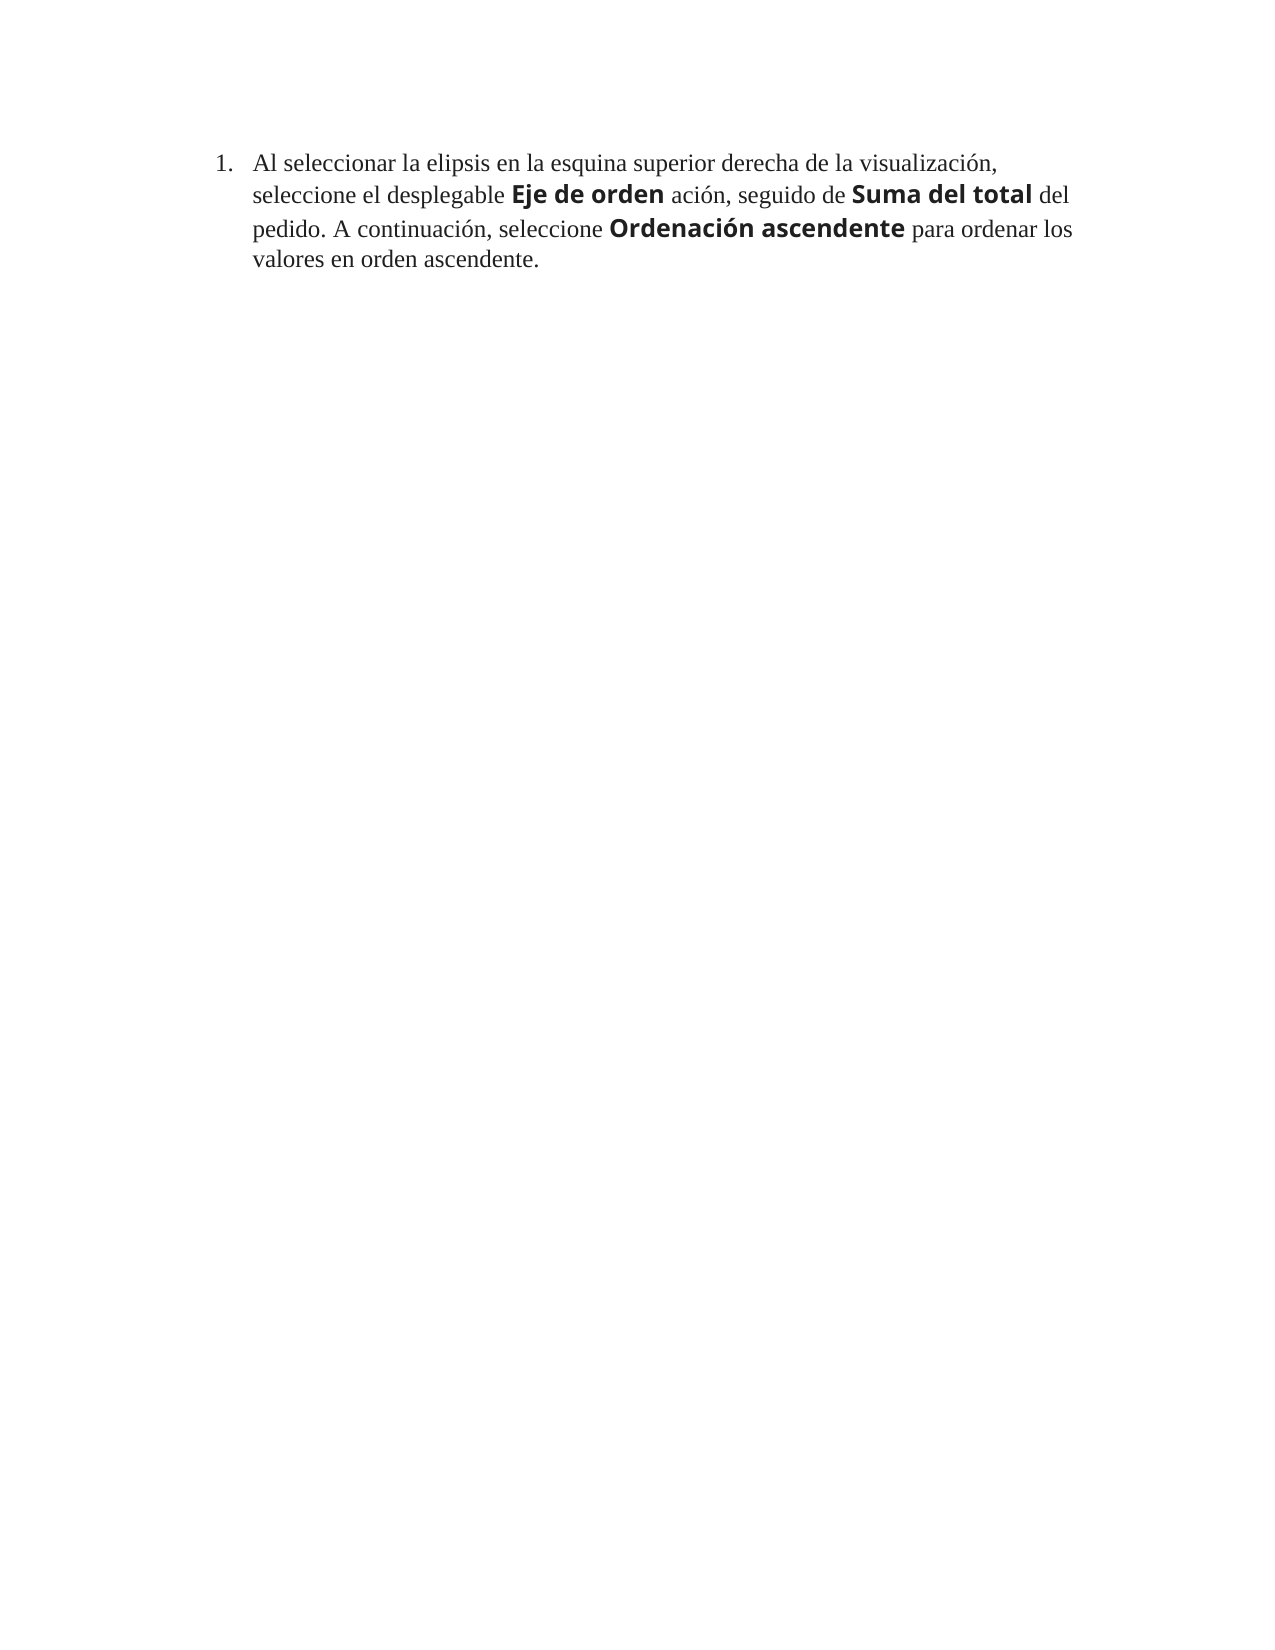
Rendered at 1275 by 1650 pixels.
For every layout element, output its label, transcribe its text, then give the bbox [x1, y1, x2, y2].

list Al seleccionar la elipsis en la esquina superior derecha de la visualización, seleccione el desplegable Eje de orden ación, seguido de Suma del total del pedido. A continuación, seleccione Ordenación ascendente para ordenar los valores en orden ascendente. [215, 148, 1098, 273]
